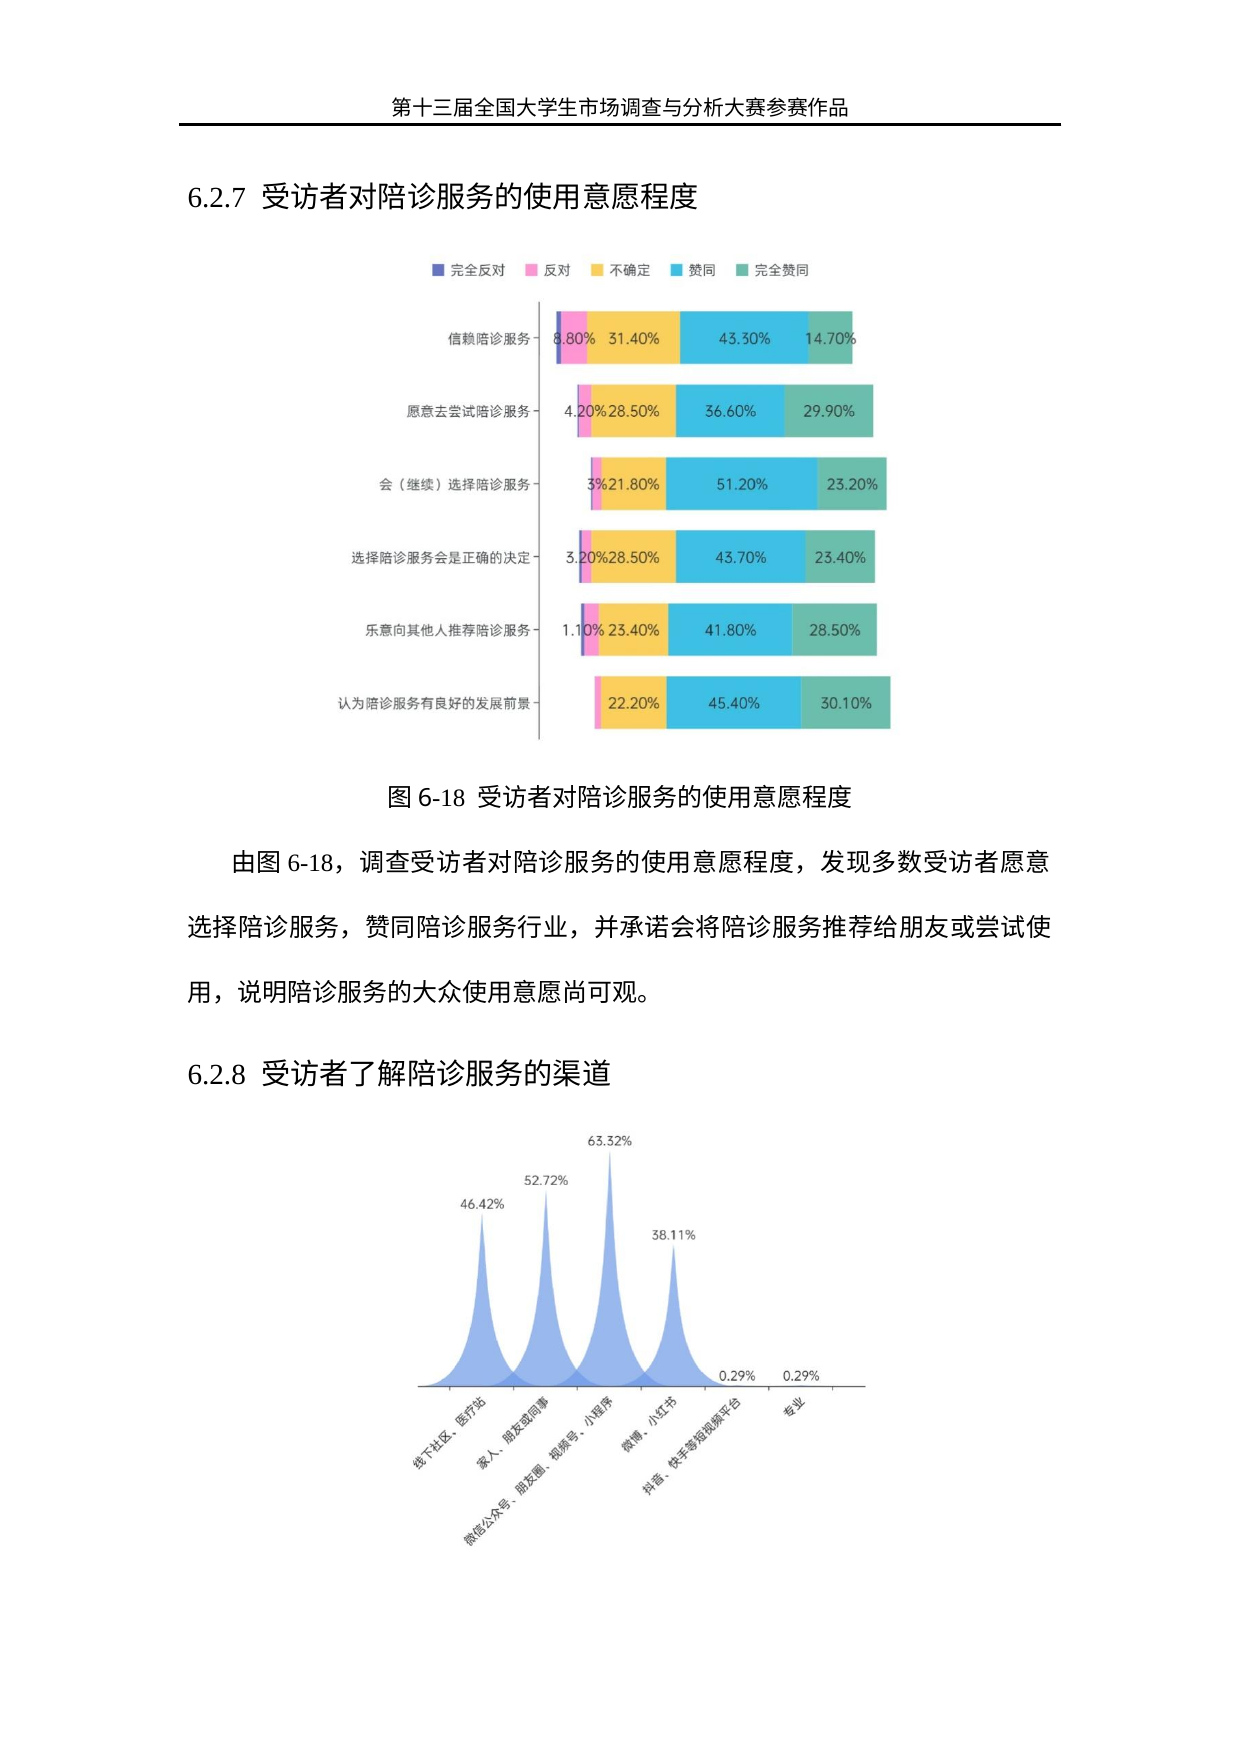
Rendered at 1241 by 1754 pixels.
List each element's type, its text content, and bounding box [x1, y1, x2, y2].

picture [362, 1120, 878, 1558]
subtitle 受访者了解陪诊服务的渠道 [187, 1039, 1053, 1104]
picture [320, 243, 920, 754]
text 由图6-18，调查受访者对陪诊服务的使用意愿程度，发现多数受访者愿意选择陪诊服务，赞同陪诊服务行业，并承诺会将陪诊服务推荐给朋友或尝试使用，说明陪诊服务的大众使用意愿尚可观。 [187, 828, 1053, 1023]
text 图6-18 受访者对陪诊服务的使用意愿程度 [187, 763, 1053, 828]
subtitle 受访者对陪诊服务的使用意愿程度 [187, 162, 1053, 227]
